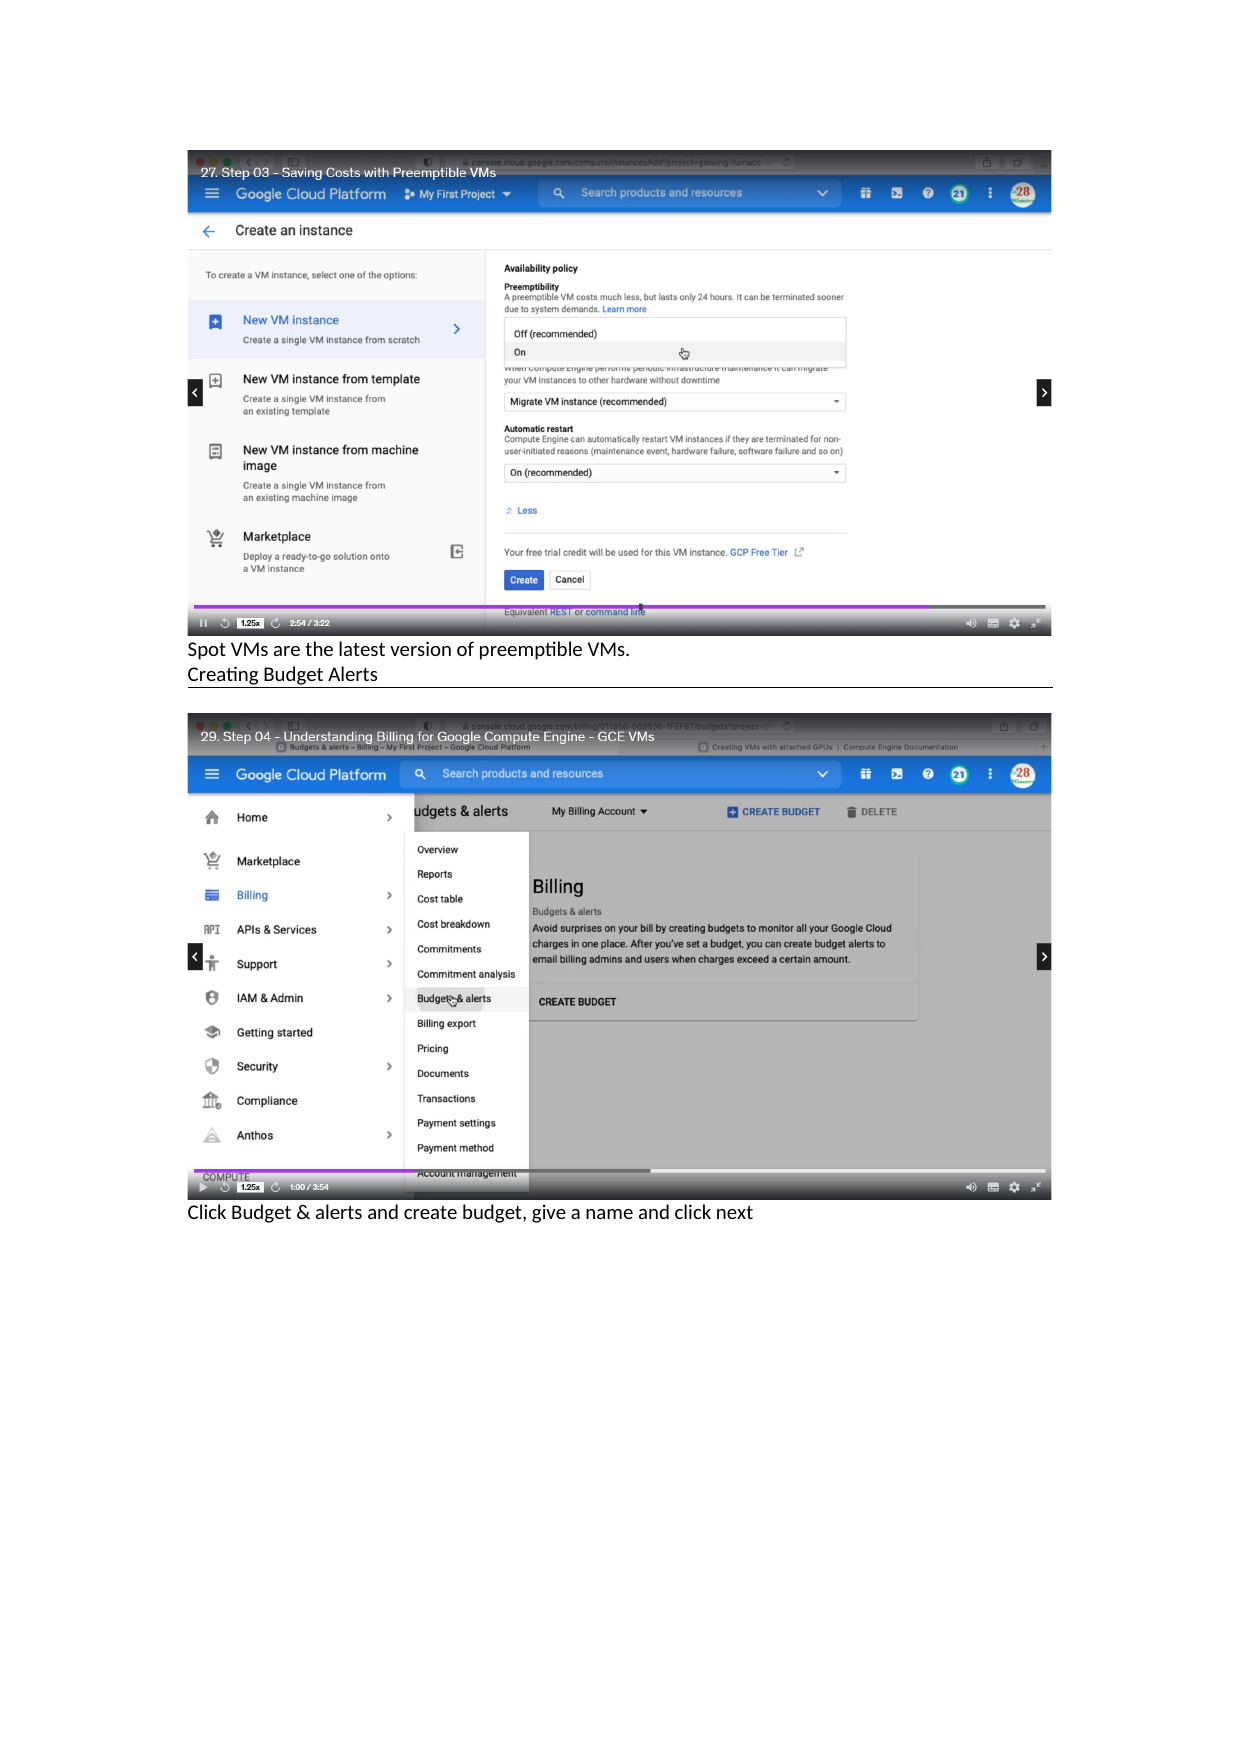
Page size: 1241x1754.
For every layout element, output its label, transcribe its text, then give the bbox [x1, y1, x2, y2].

text Creating Budget Alerts [187, 661, 1053, 688]
picture [187, 713, 1052, 1200]
text Click Budget & alerts and create budget, give a name and click next [187, 1199, 1053, 1225]
picture [187, 150, 1052, 636]
text Spot VMs are the latest version of preemptible VMs. [187, 636, 1053, 661]
